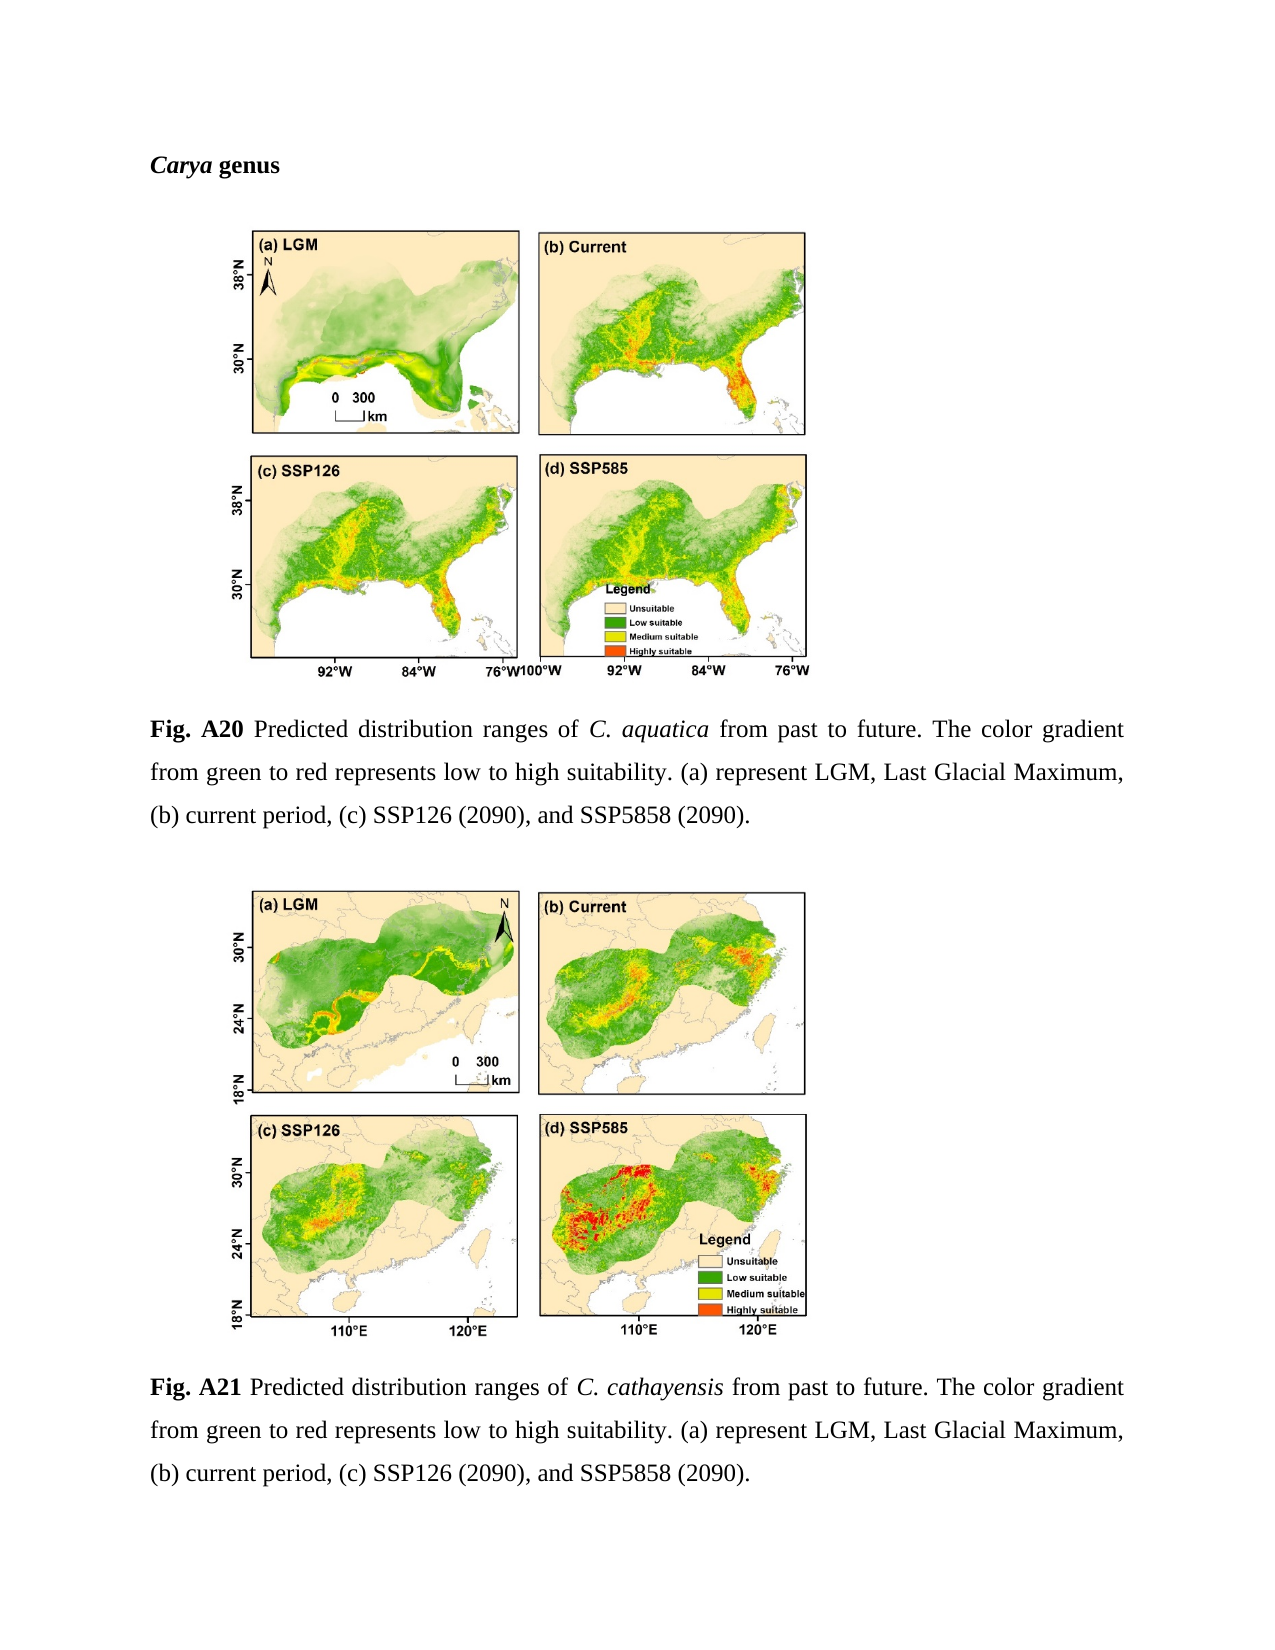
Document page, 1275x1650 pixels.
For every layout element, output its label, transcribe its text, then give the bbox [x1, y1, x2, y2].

picture [225, 222, 817, 686]
text Fig. A20 Predicted distribution ranges of C. aquatica from past to future. The color gradient from green to red represents low to high suitability. (a) represent LGM, Last Glacial Maximum, (b) current period, (c) SSP126 (2090), and SSP5858 (2090). [150, 714, 1125, 829]
picture [225, 872, 817, 1343]
text Fig. A21 Predicted distribution ranges of C. cathayensis from past to future. The color gradient from green to red represents low to high suitability. (a) represent LGM, Last Glacial Maximum, (b) current period, (c) SSP126 (2090), and SSP5858 (2090). [150, 1372, 1125, 1487]
text Carya genus [150, 150, 1125, 179]
